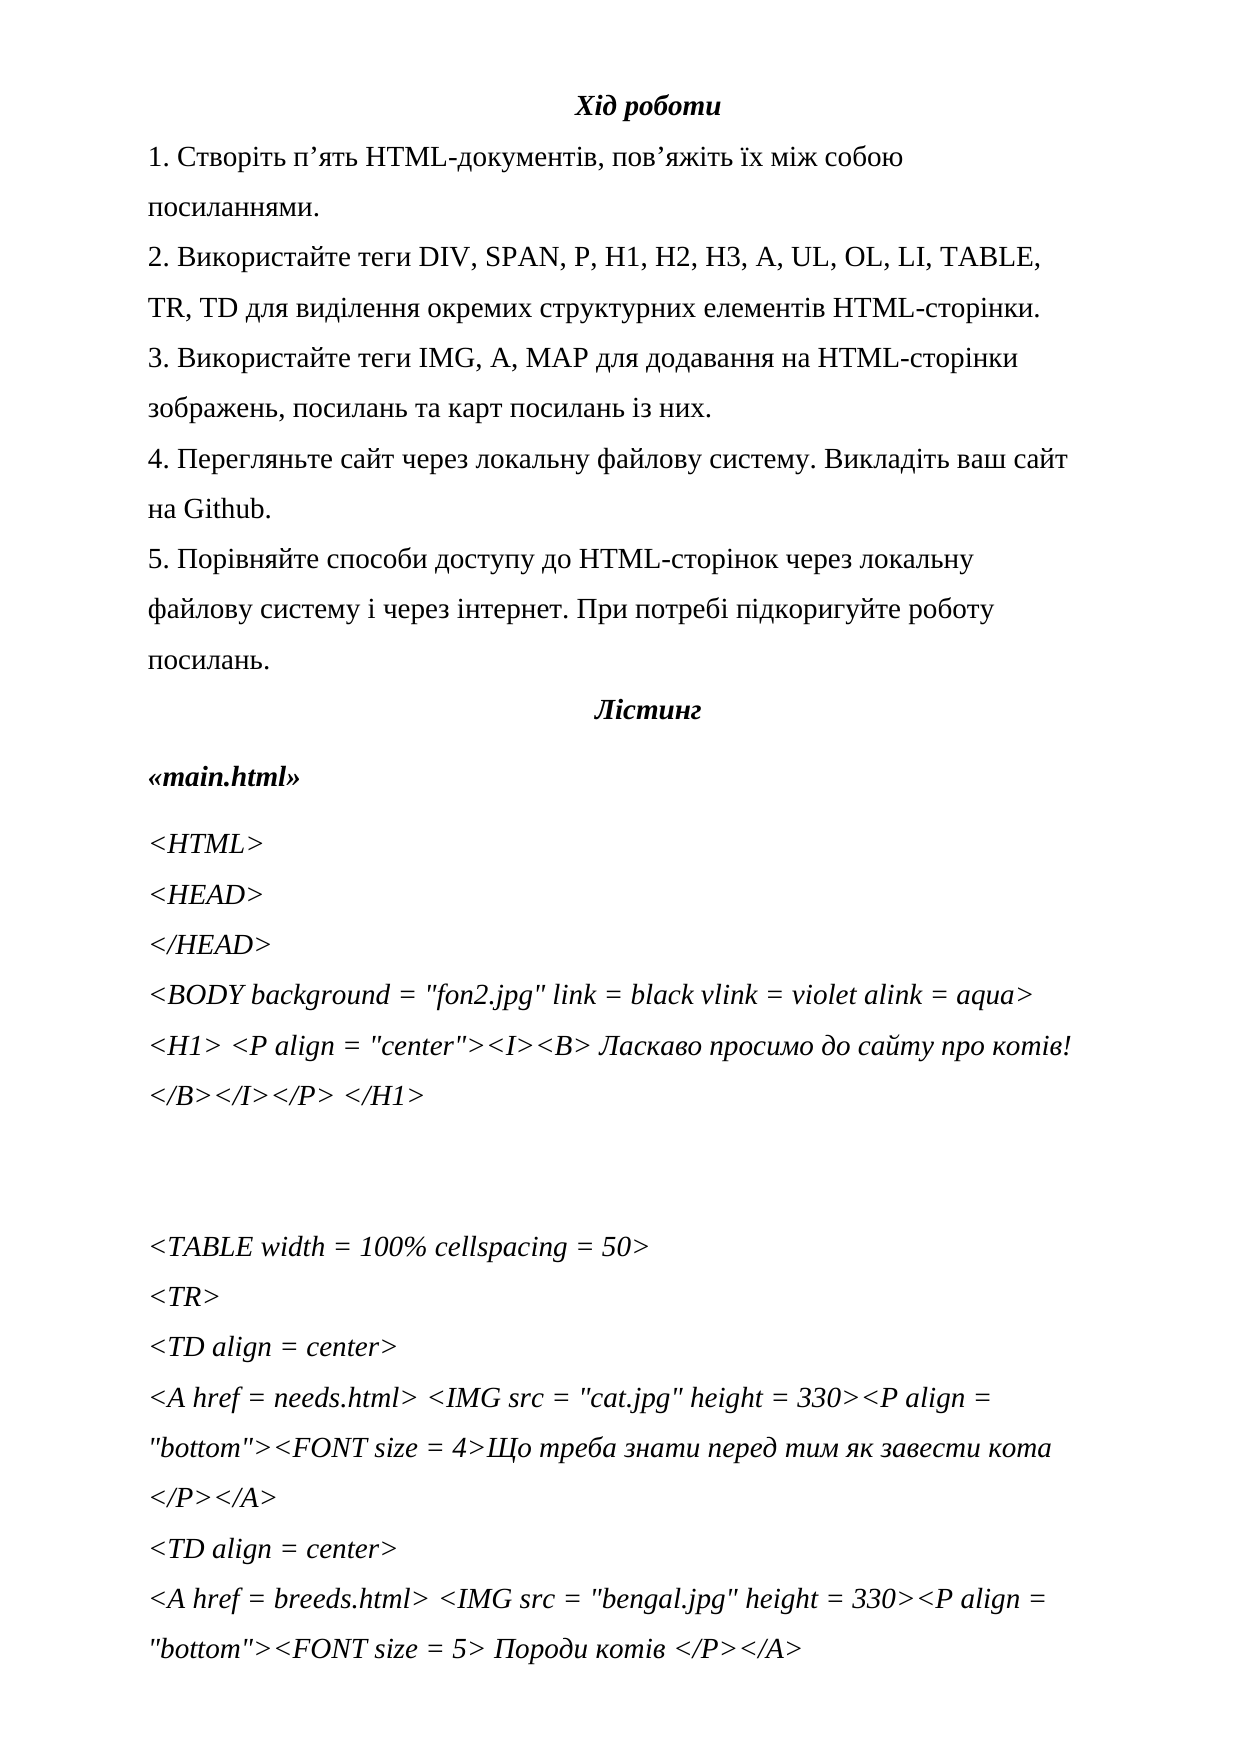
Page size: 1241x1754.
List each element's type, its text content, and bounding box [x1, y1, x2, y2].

text <H1> <P align = "center"><I><B> Ласкаво просимо до сайту про котів! </B></I></P> </H1> [148, 1028, 1152, 1112]
text посиланнями. [148, 189, 1152, 223]
text 3. Використайте теги IMG, A, MAP для додавання на HTML-сторінки [148, 340, 1152, 374]
text <HEAD> [148, 877, 1152, 910]
text зображень, посилань та карт посилань із них. [148, 390, 1152, 424]
text 4. Перегляньте сайт через локальну файлову систему. Викладіть ваш сайт [148, 441, 1152, 474]
text 2. Використайте теги DIV, SPAN, P, H1, H2, H3, A, UL, OL, LI, TABLE, [148, 239, 1152, 273]
text <TD align = center> [148, 1329, 1152, 1363]
text 5. Порівняйте способи доступу до HTML-сторінок через локальну [148, 541, 1152, 575]
text TR, TD для виділення окремих структурних елементів HTML-сторінки. [148, 290, 1152, 323]
text <A href = breeds.html> <IMG src = "bengal.jpg" height = 330><P align = "bottom"><FONT size = 5> Породи котів </P></A> [148, 1581, 1152, 1665]
text на Github. [148, 491, 1152, 524]
text Лістинг [148, 692, 1152, 726]
text Хід роботи [148, 88, 1152, 122]
text </HEAD> [148, 927, 1152, 961]
text <A href = needs.html> <IMG src = "cat.jpg" height = 330><P align = "bottom"><FONT size = 4>Що треба знати перед тим як завести кота </P></A> [148, 1380, 1152, 1514]
text <TR> [148, 1279, 1152, 1313]
text «main.html» [148, 759, 1152, 793]
text <HTML> [148, 826, 1152, 860]
text <BODY background = "fon2.jpg" link = black vlink = violet alink = aqua> [148, 977, 1152, 1011]
text <TABLE width = 100% cellspacing = 50> [148, 1229, 1152, 1262]
text 1. Створіть п’ять HTML-документів, пов’яжіть їх між собою [148, 139, 1152, 172]
text файлову систему і через інтернет. При потребі підкоригуйте роботу [148, 592, 1152, 625]
text посилань. [148, 642, 1152, 676]
text <TD align = center> [148, 1531, 1152, 1564]
